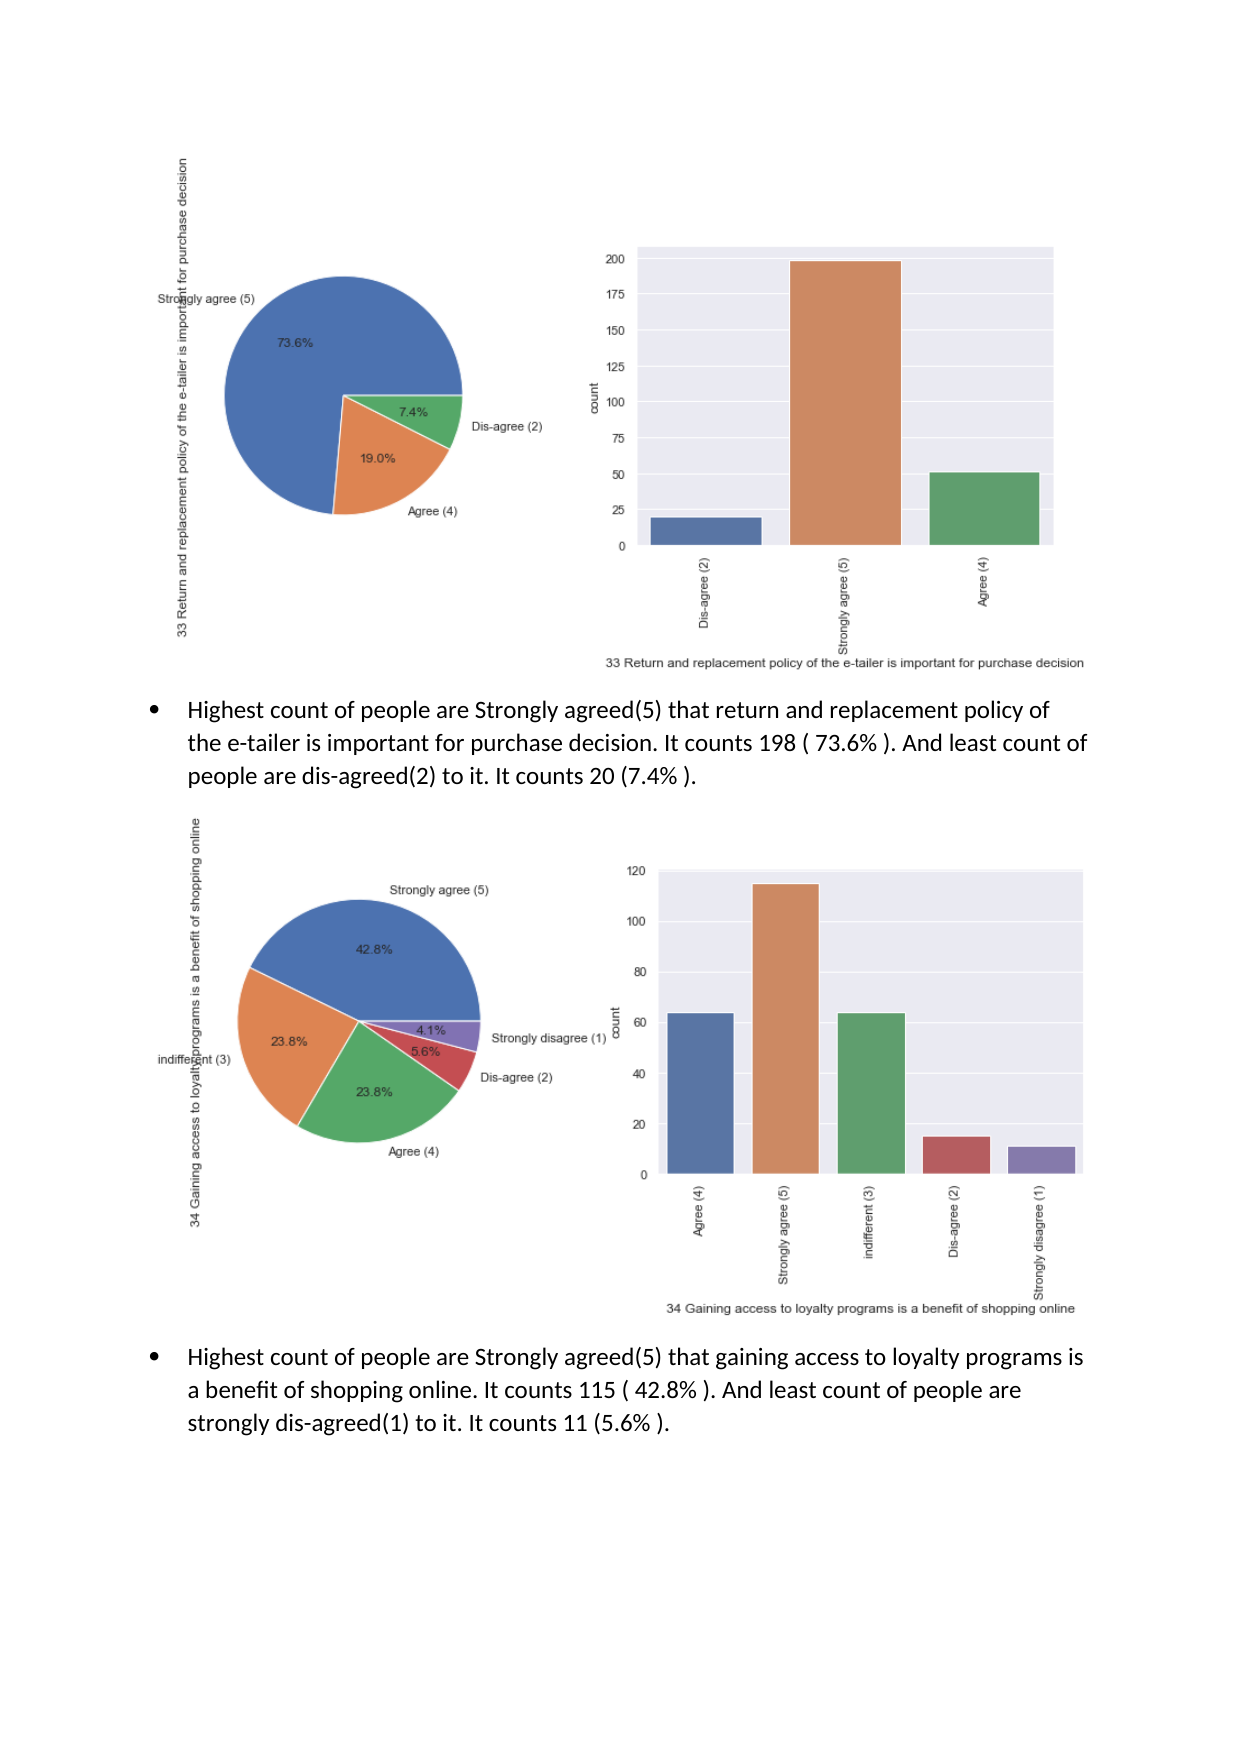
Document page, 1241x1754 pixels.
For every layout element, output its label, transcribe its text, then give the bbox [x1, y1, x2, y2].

picture [150, 150, 1091, 676]
list Highest count of people are Strongly agreed(5) that gaining access to loyalty programs is a benefit of shopping online. It counts 115 ( 42.8% ). And least count of people are strongly dis-agreed(1) to it. It counts 11 (5.6% ). [150, 1341, 1090, 1438]
list Highest count of people are Strongly agreed(5) that return and replacement policy of the e-tailer is important for purchase decision. It counts 198 ( 73.6% ). And least count of people are dis-agreed(2) to it. It counts 20 (7.4% ). [150, 694, 1090, 791]
picture [150, 809, 1091, 1323]
